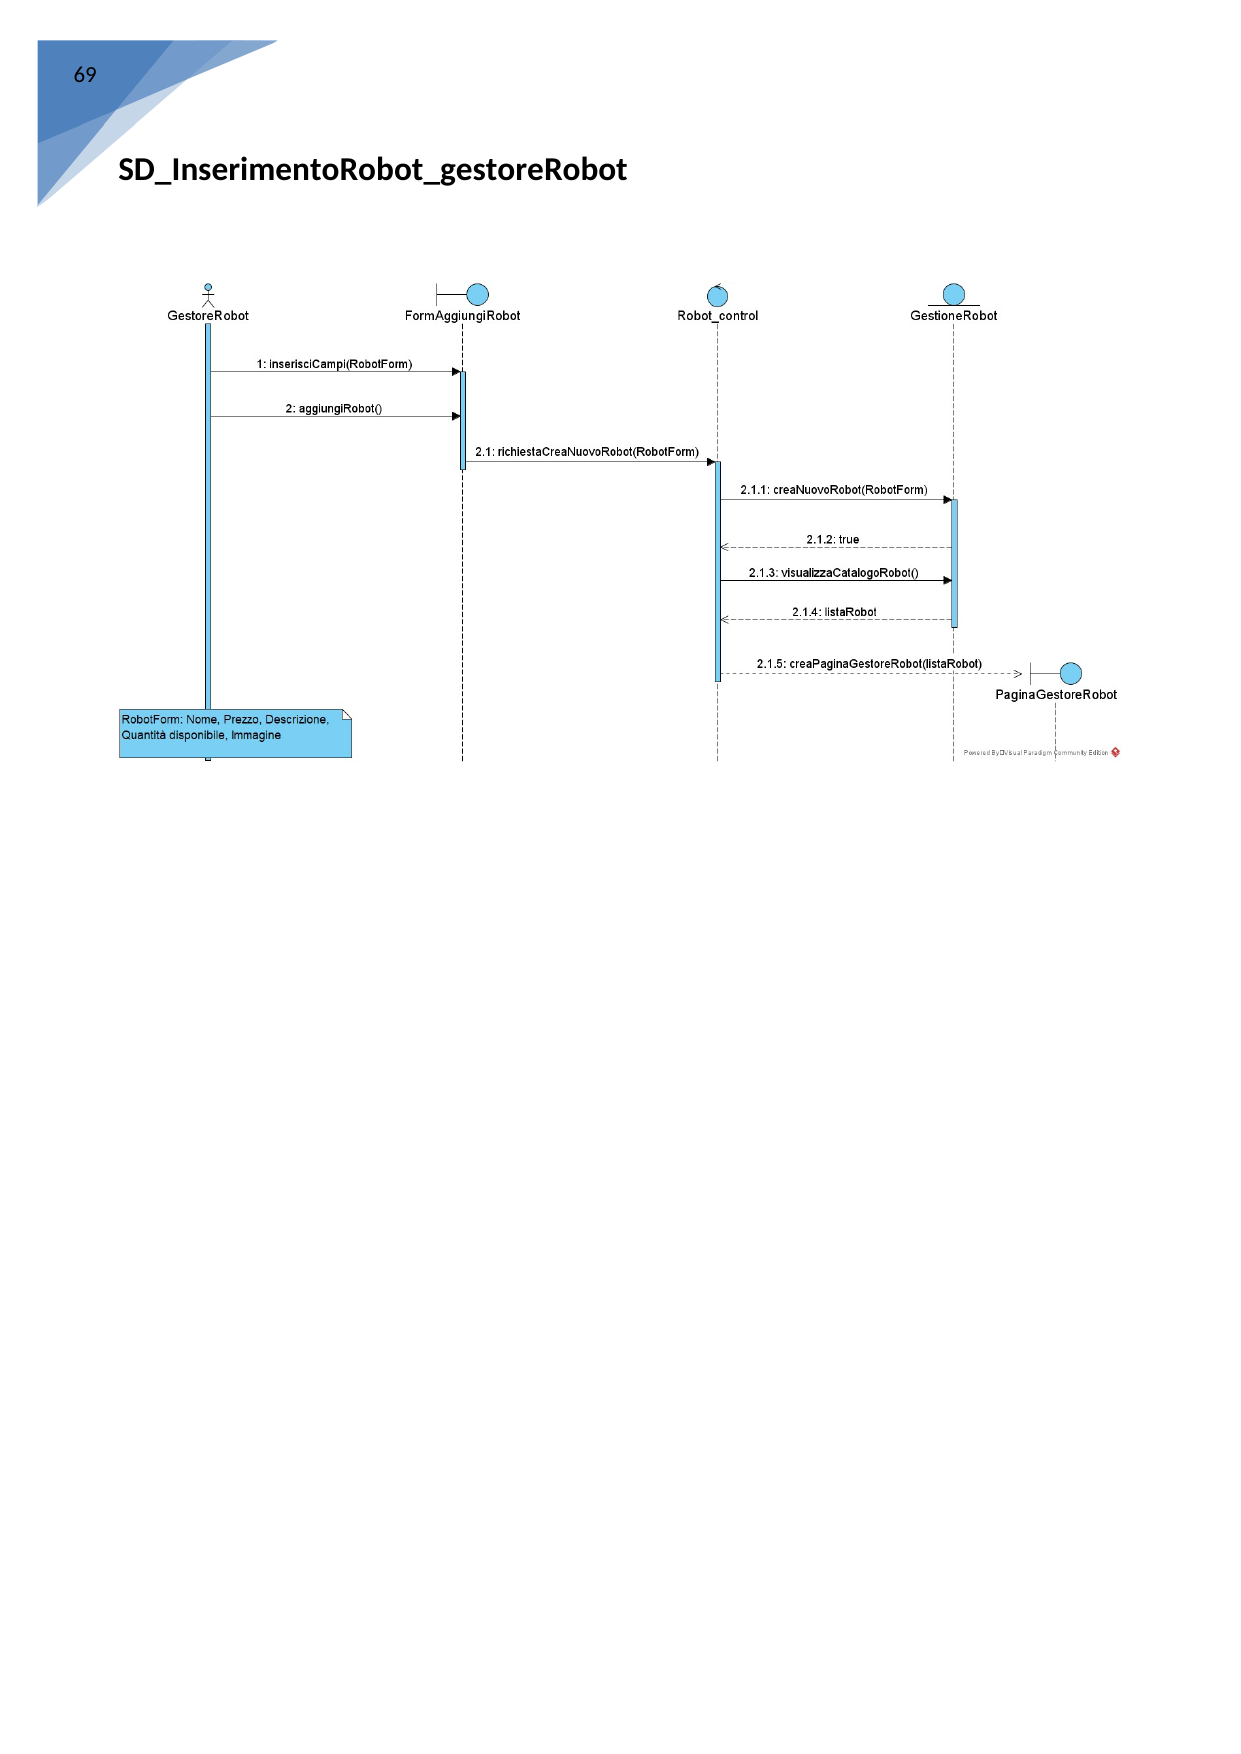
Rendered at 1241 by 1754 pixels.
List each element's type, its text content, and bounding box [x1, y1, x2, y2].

picture [37, 40, 279, 209]
text SD_InserimentoRobot_gestoreRobot [118, 148, 1122, 188]
picture [118, 282, 1123, 763]
